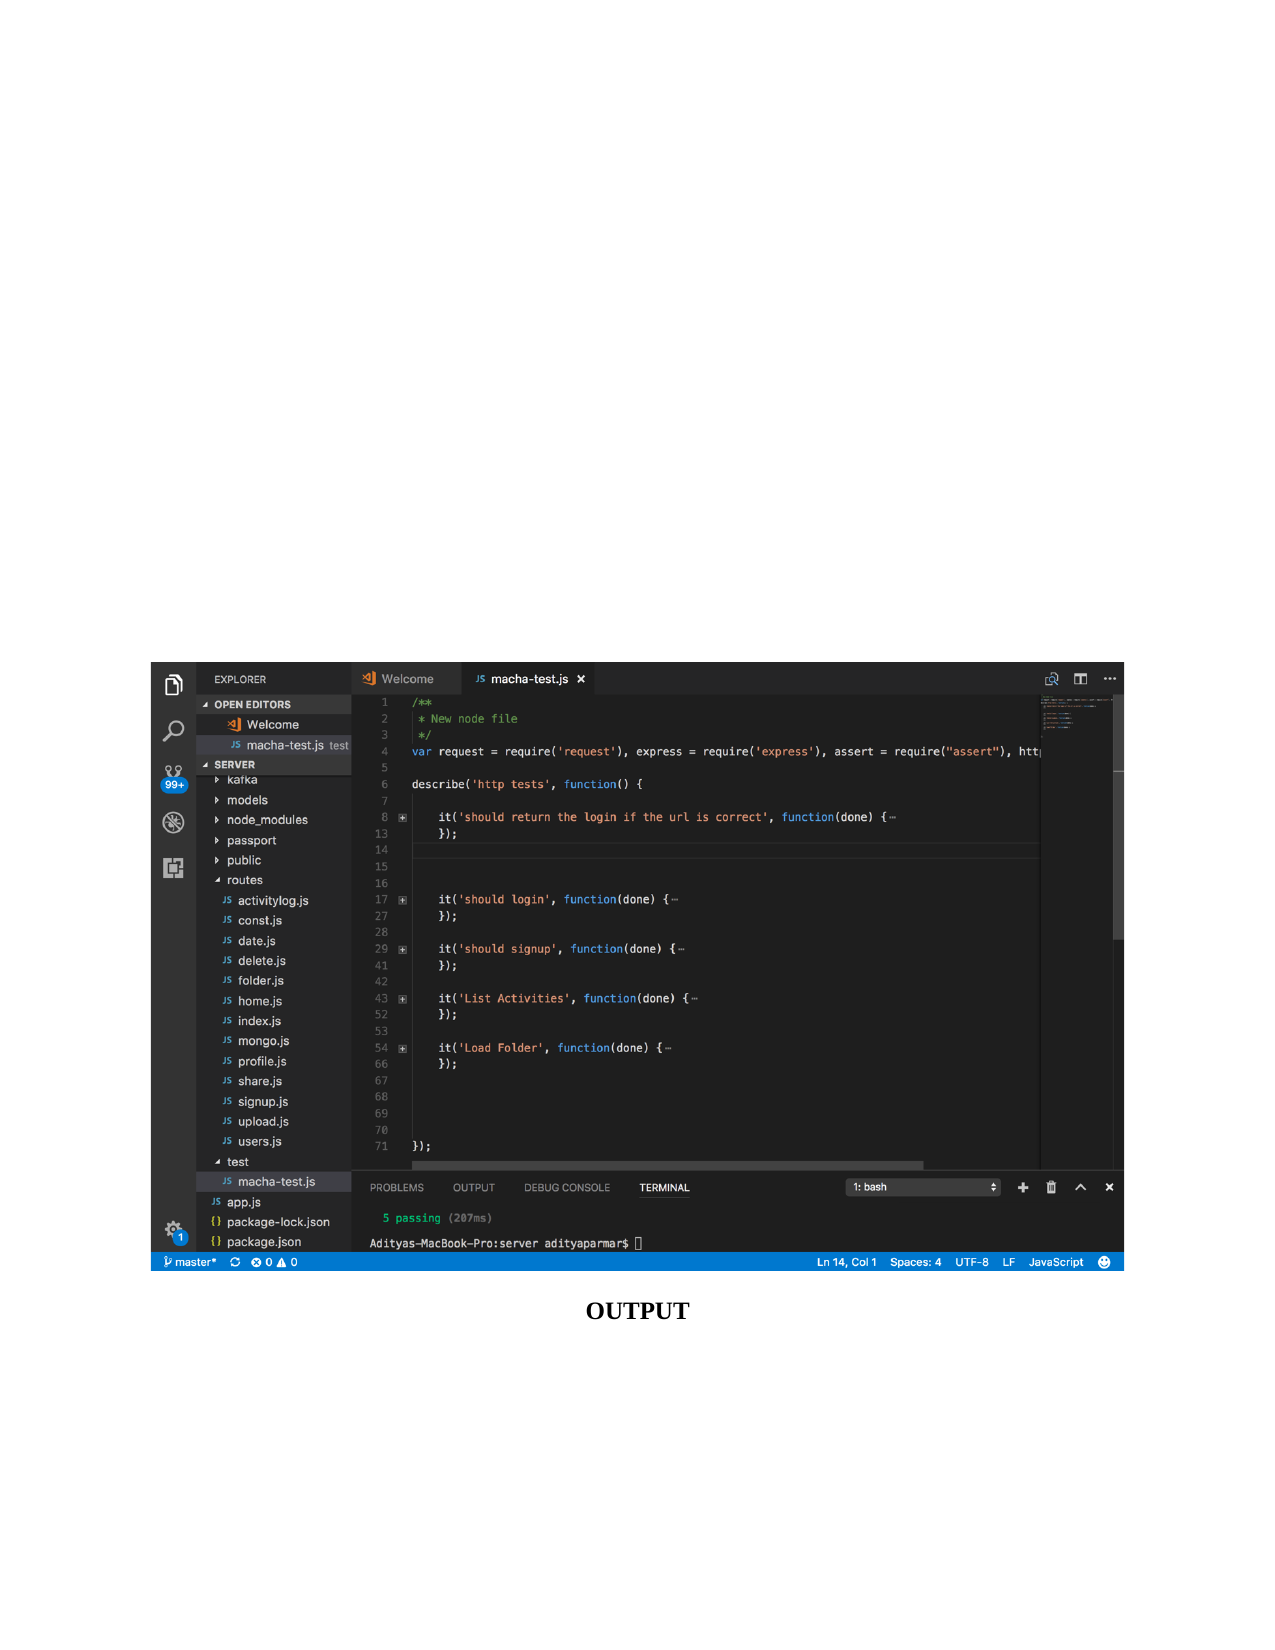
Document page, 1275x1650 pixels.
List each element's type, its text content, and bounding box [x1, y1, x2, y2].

picture [150, 662, 1125, 1271]
text OUTPUT [150, 1296, 1125, 1325]
